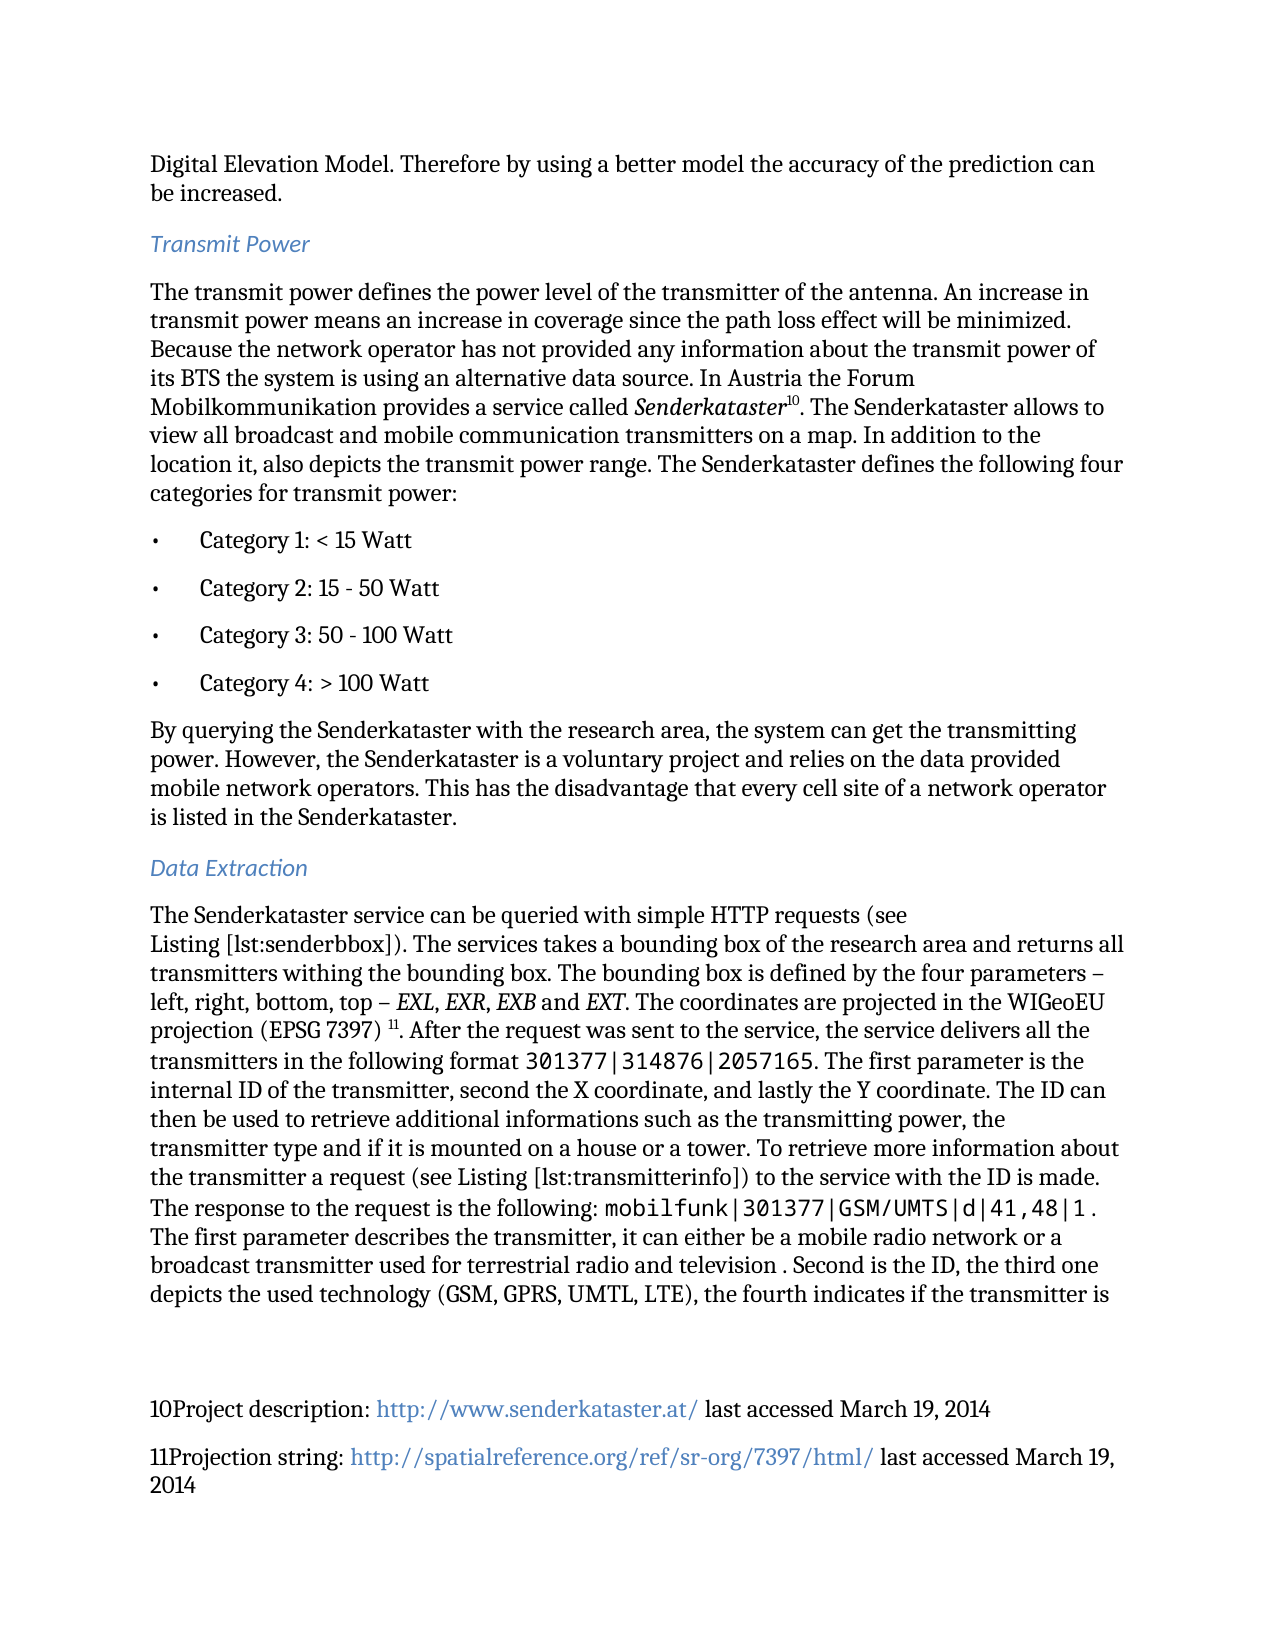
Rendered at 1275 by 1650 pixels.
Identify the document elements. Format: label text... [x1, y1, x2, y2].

subtitle Data Extraction [150, 852, 1125, 883]
list Category 2: 15 - 50 Watt [150, 574, 1125, 603]
subtitle Transmit Power [150, 228, 1125, 259]
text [150, 901, 1125, 1309]
list Category 4: > 100 Watt [150, 669, 1125, 698]
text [150, 150, 1125, 207]
list Category 3: 50 - 100 Watt [150, 621, 1125, 650]
list Category 1: < 15 Watt [150, 526, 1125, 555]
text By querying the Senderkataster with the research area, the system can get the transmitting power. However, the Senderkataster is a voluntary project and relies on the data provided mobile network operators. This has the disadvantage that every cell site of a network operator is listed in the Senderkataster. [150, 716, 1125, 831]
text The transmit power defines the power level of the transmitter of the antenna. An increase in transmit power means an increase in coverage since the path loss effect will be minimized. Because the network operator has not provided any information about the transmit power of its BTS the system is using an alternative data source. In Austria the Forum Mobilkommunikation provides a service called Senderkataster. The Senderkataster allows to view all broadcast and mobile communication transmitters on a map. In addition to the location it, also depicts the transmit power range. The Senderkataster defines the following four categories for transmit power: [150, 278, 1125, 508]
